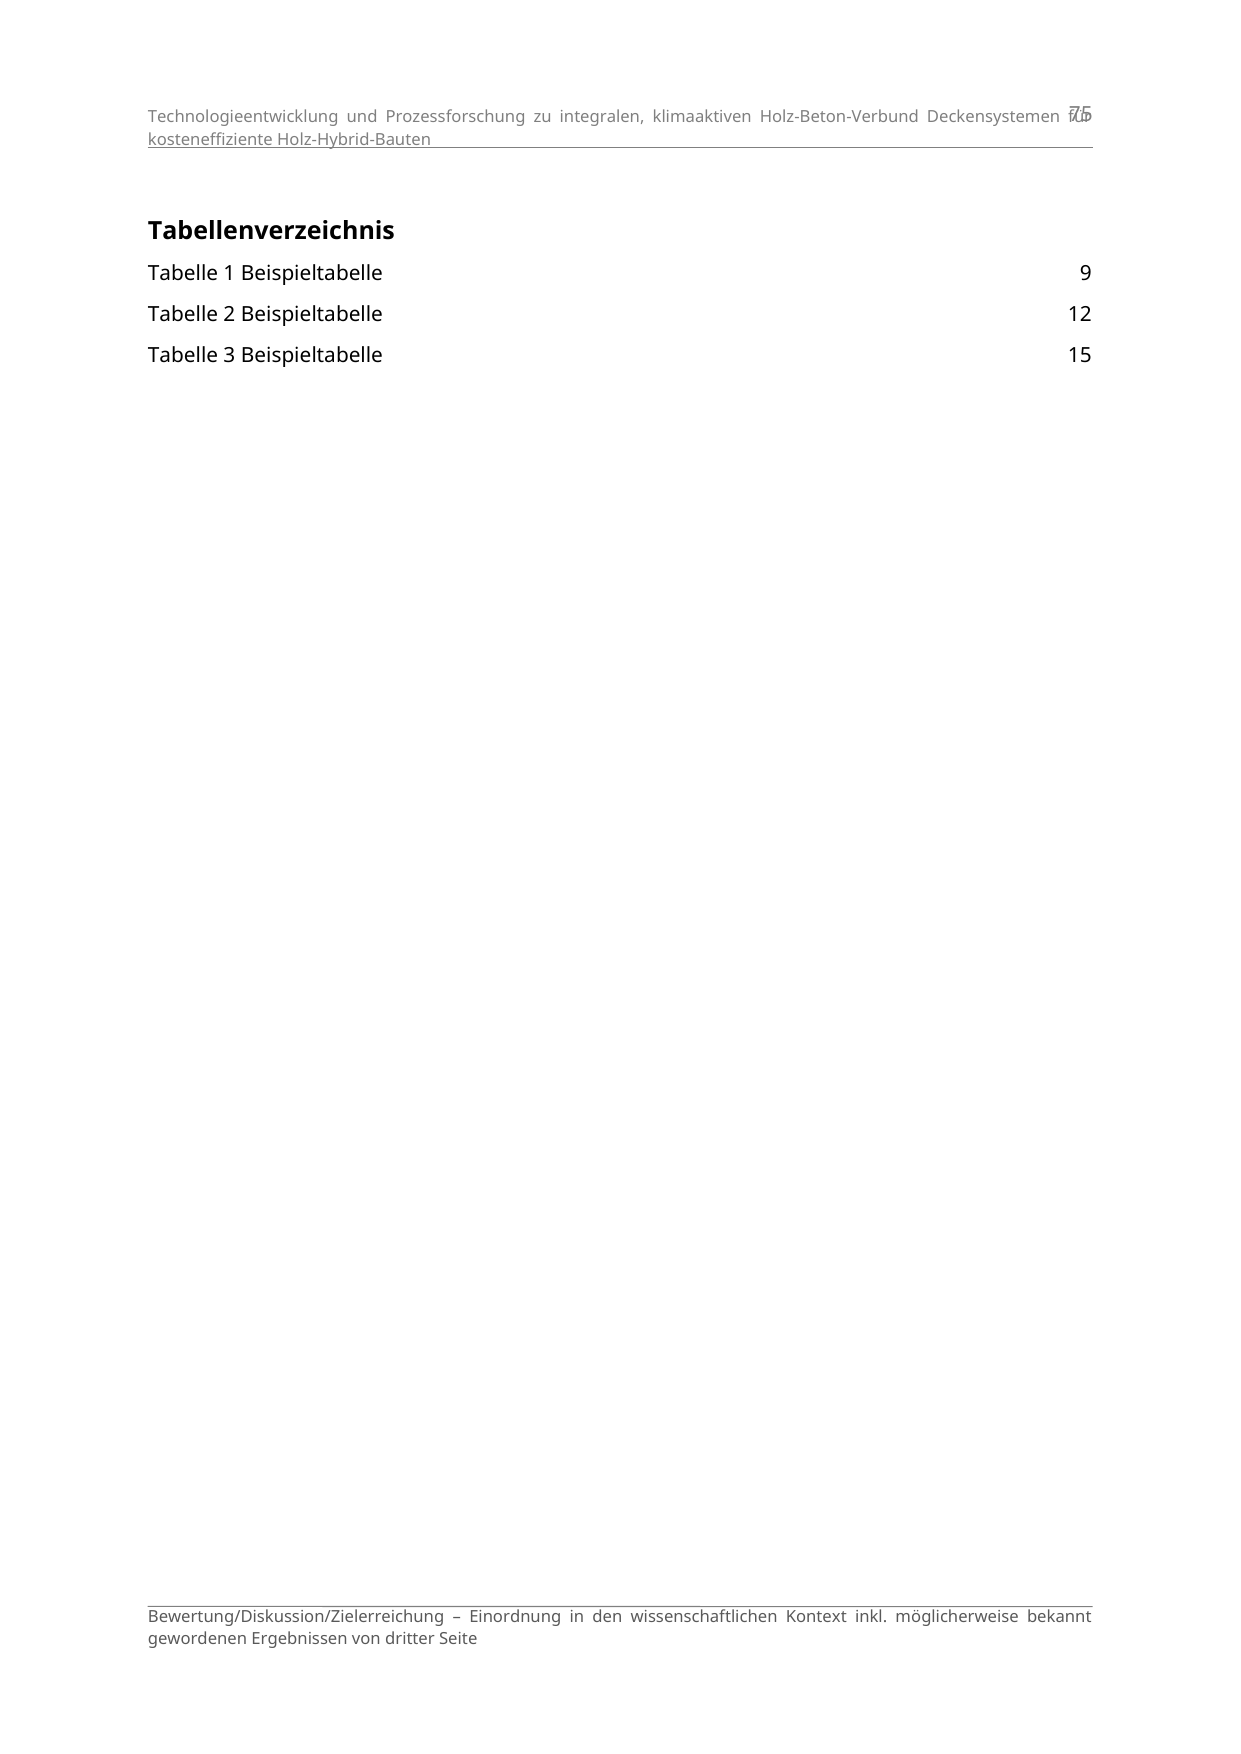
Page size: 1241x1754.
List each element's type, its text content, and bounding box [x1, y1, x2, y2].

text Tabelle 3 Beispieltabelle 15 [148, 340, 1092, 369]
text Tabelle 1 Beispieltabelle 9 [148, 258, 1092, 287]
subtitle Tabellenverzeichnis [148, 213, 1092, 247]
text Tabelle 2 Beispieltabelle 12 [148, 299, 1092, 328]
